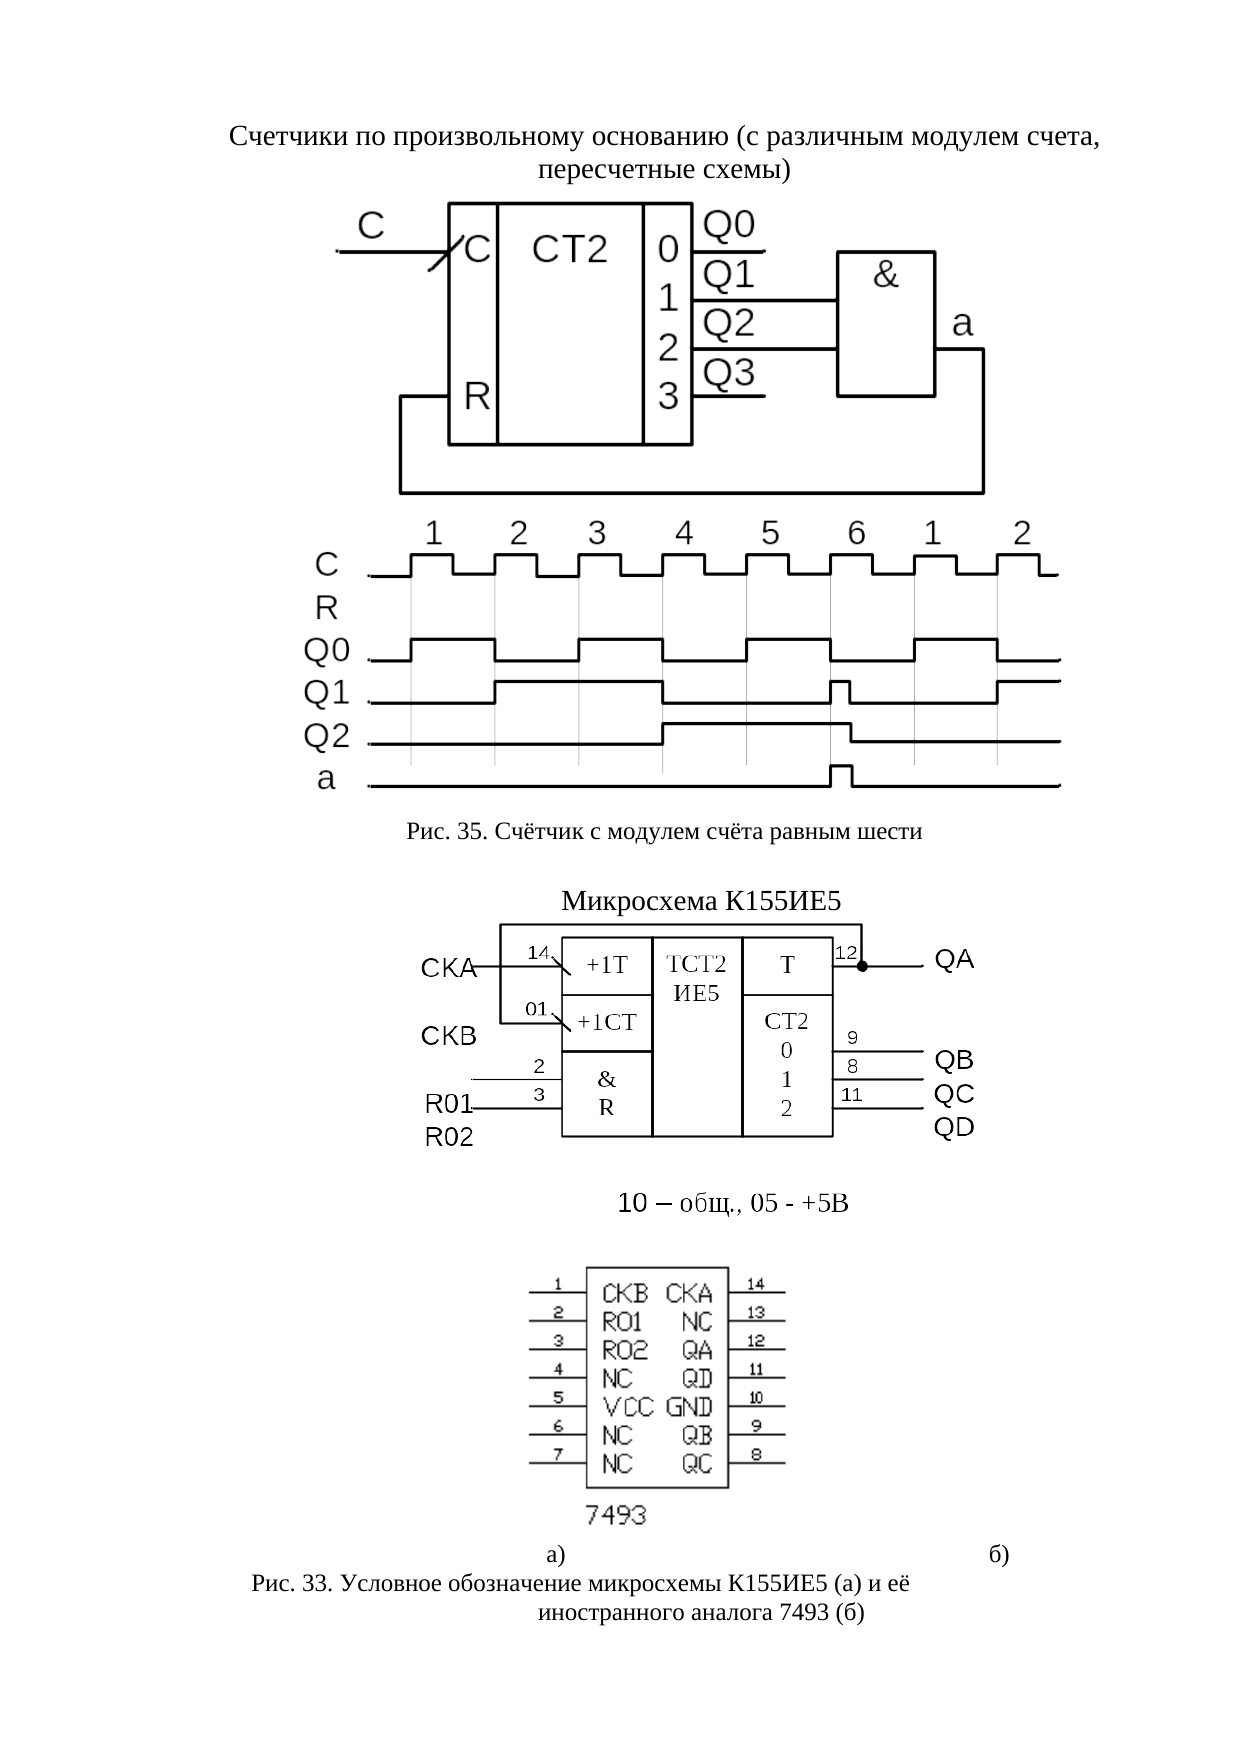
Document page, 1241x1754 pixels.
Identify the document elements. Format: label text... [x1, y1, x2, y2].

text Микросхема К155ИЕ5 [177, 883, 1152, 917]
text Рис. 35. Счётчик с модулем счёта равным шести [177, 816, 1152, 845]
text Счетчики по произвольному основанию (с различным модулем счета, пересчетные схемы) [177, 118, 1152, 185]
text Рис. 33. Условное обозначение микросхемы К155ИЕ5 (а) и её [177, 1568, 1152, 1597]
text а) б) [177, 1539, 1152, 1568]
text иностранного аналога 7493 (б) [177, 1597, 1152, 1626]
